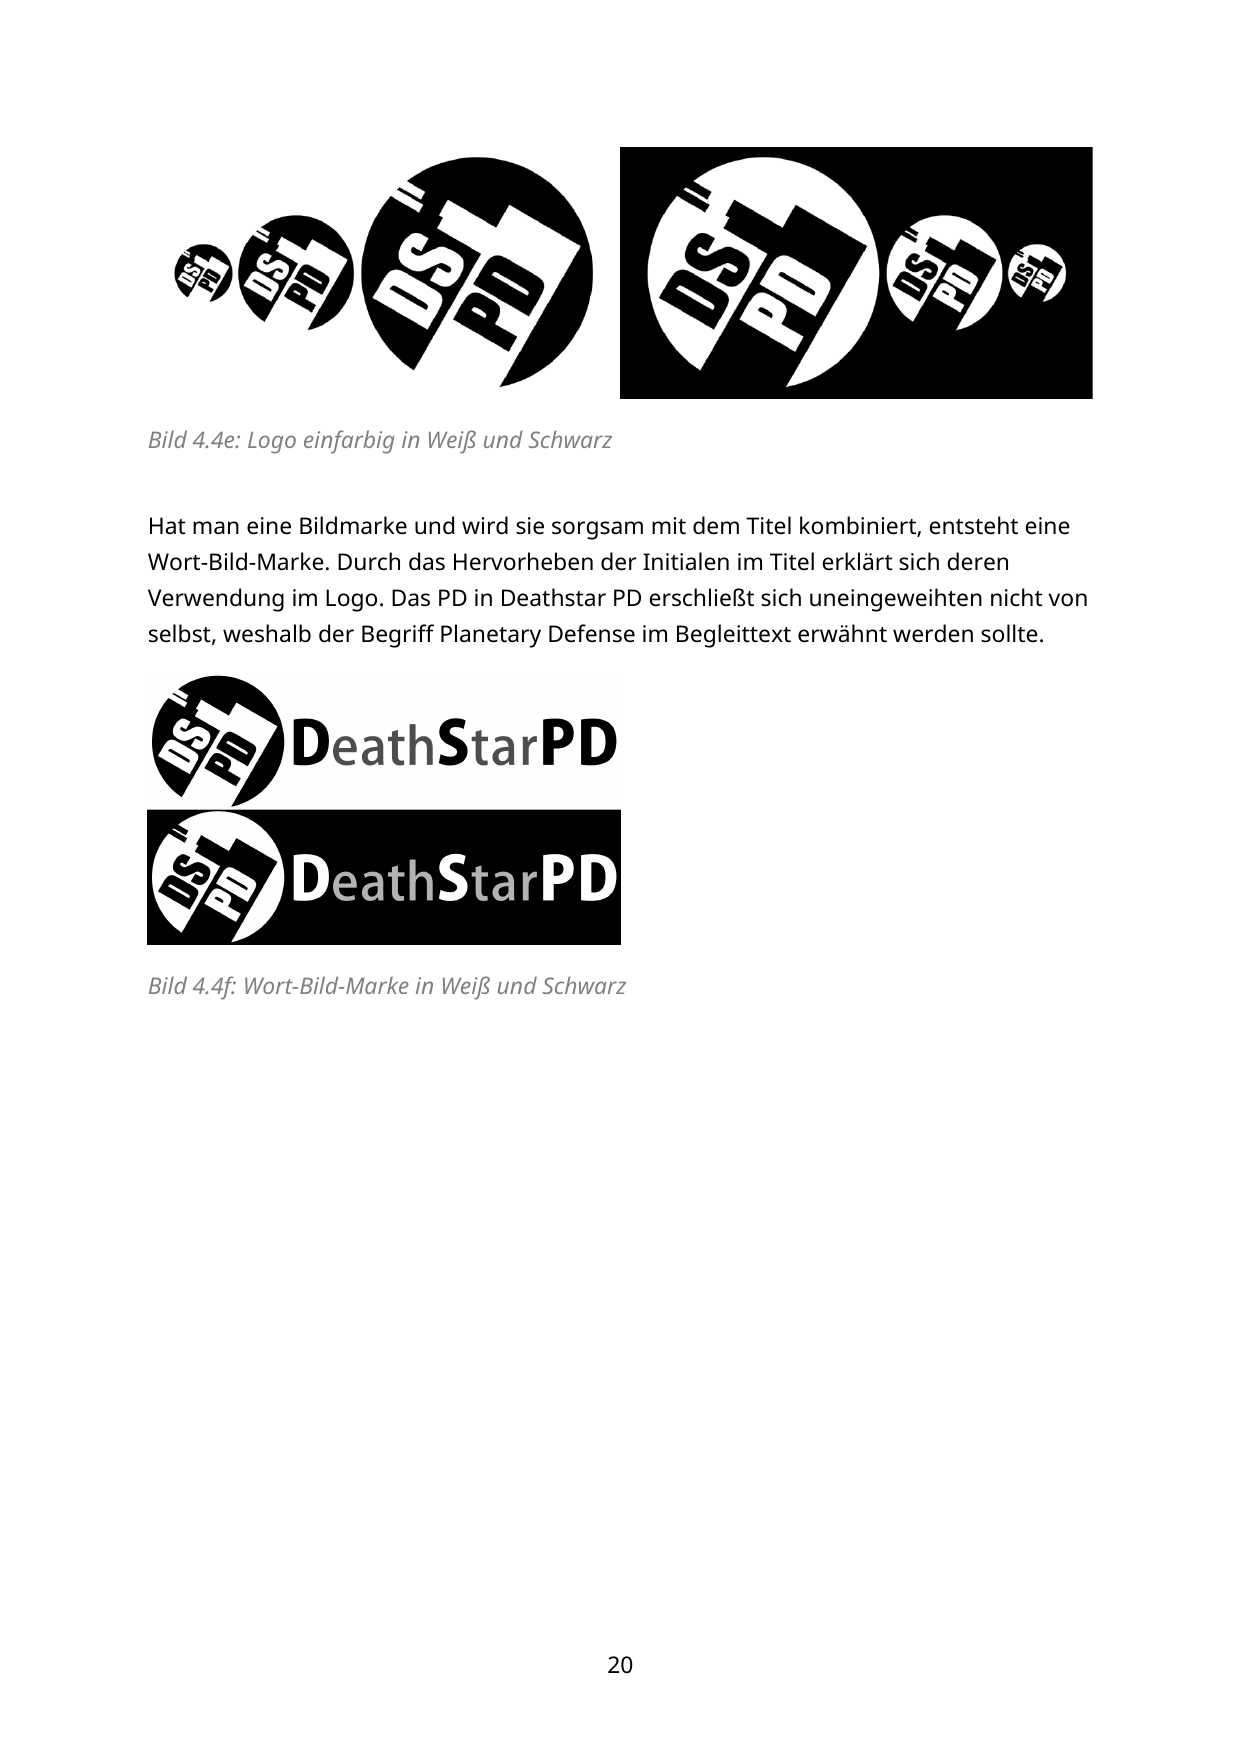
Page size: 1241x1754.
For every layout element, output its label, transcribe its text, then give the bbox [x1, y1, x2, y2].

picture [147, 674, 621, 945]
text Hat man eine Bildmarke und wird sie sorgsam mit dem Titel kombiniert, entsteht eine Wort-Bild-Marke. Durch das Hervorheben der Initialen im Titel erklärt sich deren Verwendung im Logo. Das PD in Deathstar PD erschließt sich uneingeweihten nicht von selbst, weshalb der Begriff Planetary Defense im Begleittext erwähnt werden sollte. [148, 510, 1093, 649]
text Bild 4.4f: Wort-Bild-Marke in Weiß und Schwarz [148, 970, 1093, 1001]
picture [147, 147, 1093, 399]
text Bild 4.4e: Logo einfarbig in Weiß und Schwarz [148, 424, 1093, 455]
